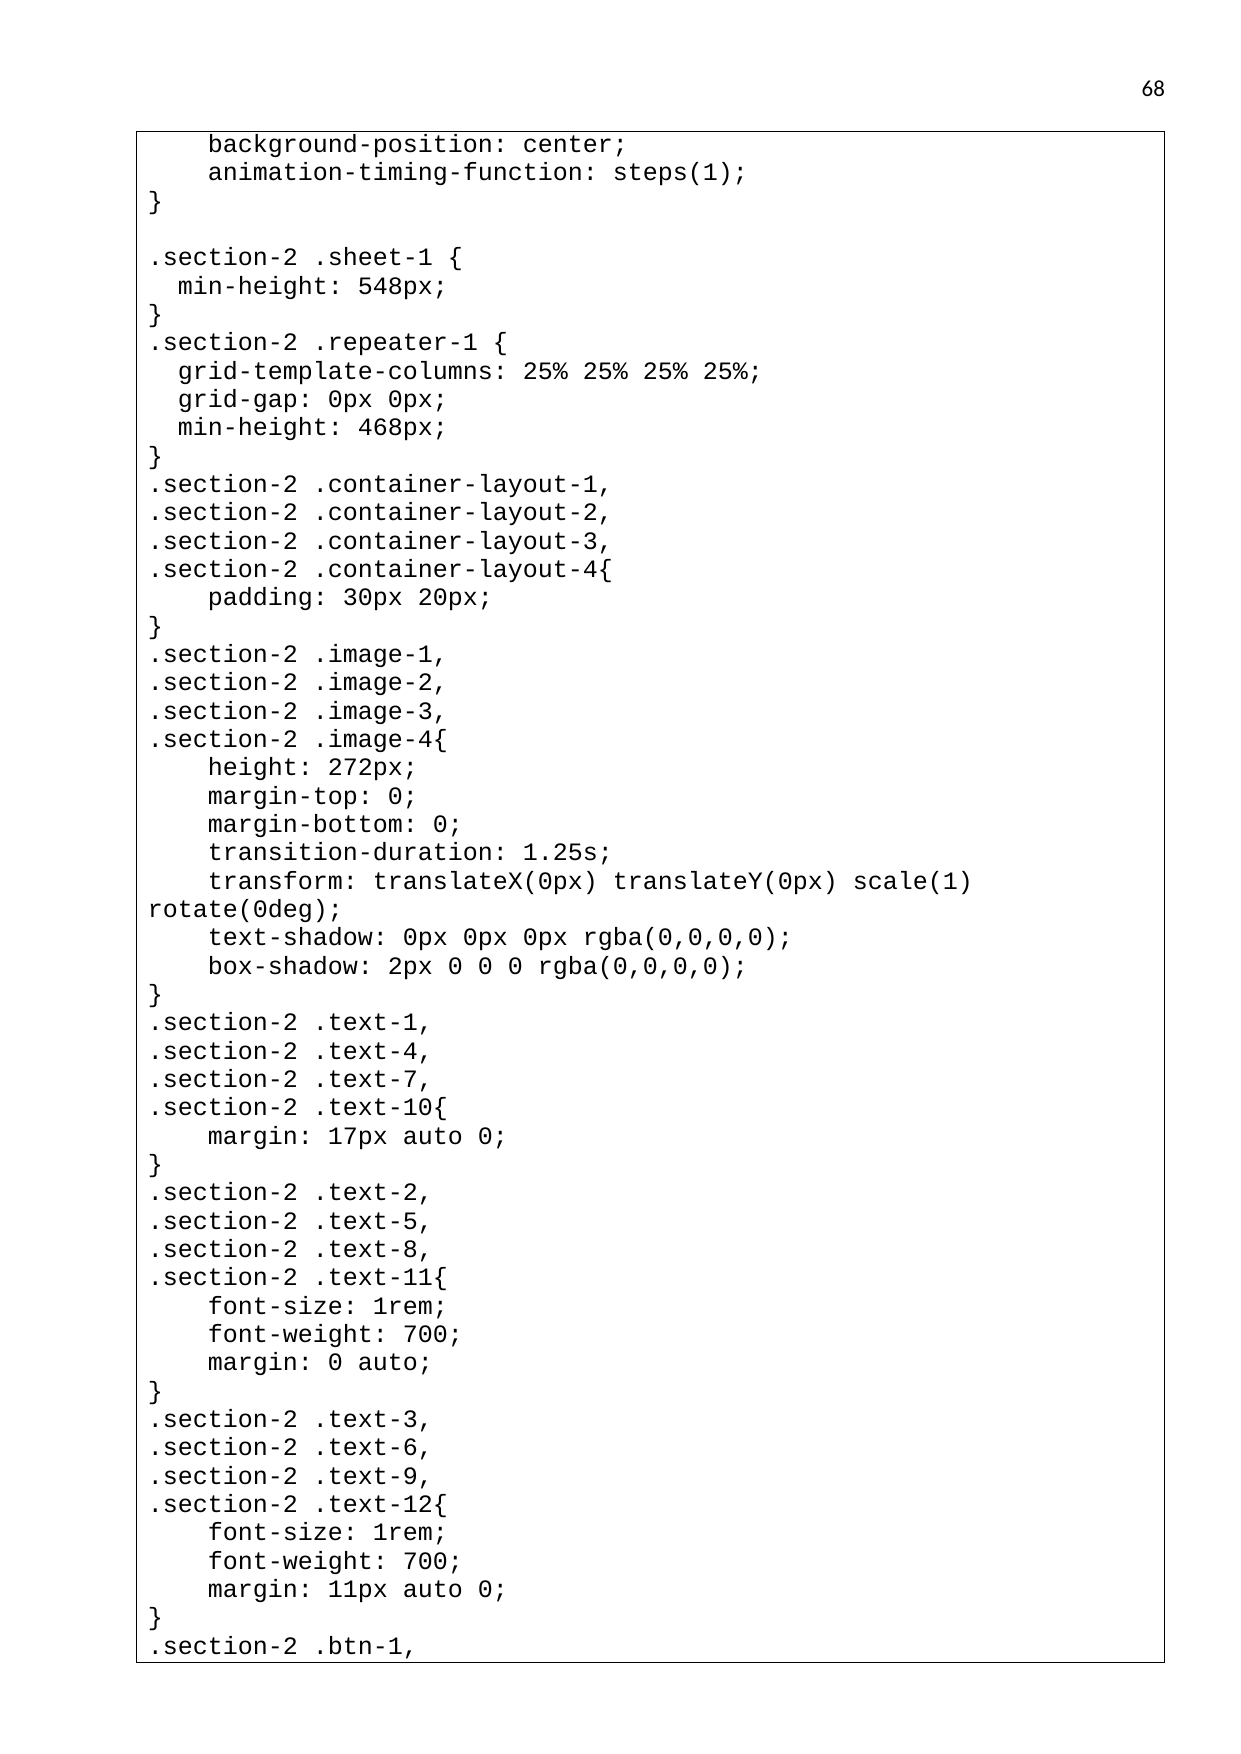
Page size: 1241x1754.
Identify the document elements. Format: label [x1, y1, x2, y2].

table_header [137, 132, 1164, 1662]
